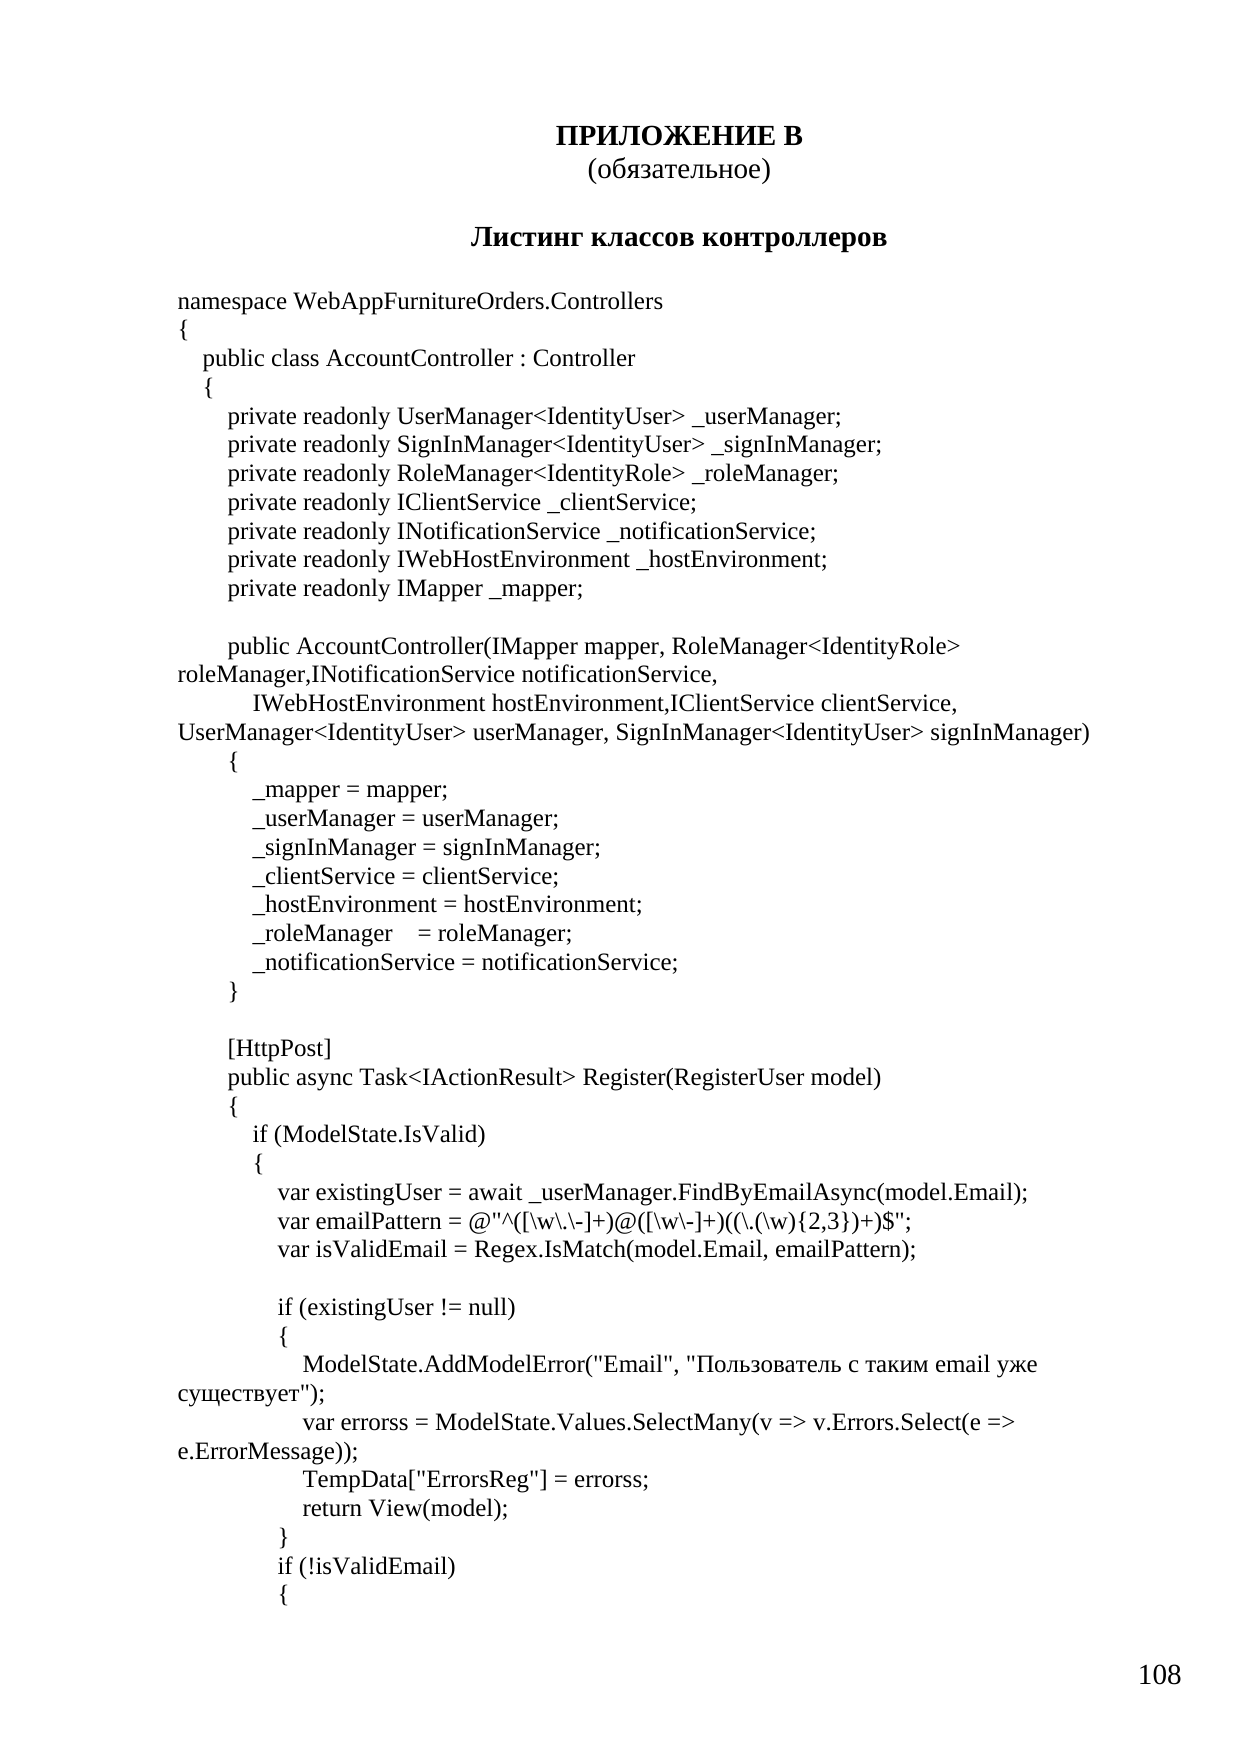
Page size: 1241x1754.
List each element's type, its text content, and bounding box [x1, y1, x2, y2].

text _notificationService = notificationService; [177, 947, 1181, 976]
text [HttpPost] [177, 1033, 1181, 1062]
text { [177, 1091, 1181, 1119]
text { [177, 314, 1181, 343]
text public AccountController(IMapper mapper, RoleManager<IdentityRole> roleManager,INotificationService notificationService, [177, 631, 1181, 688]
text { [177, 1321, 1181, 1349]
text var existingUser = await _userManager.FindByEmailAsync(model.Email); [177, 1177, 1181, 1206]
text private readonly RoleManager<IdentityRole> _roleManager; [177, 458, 1181, 487]
text private readonly SignInManager<IdentityUser> _signInManager; [177, 429, 1181, 458]
text { [177, 372, 1181, 401]
text if (ModelState.IsValid) [177, 1119, 1181, 1148]
text { [177, 746, 1181, 774]
text _userManager = userManager; [177, 803, 1181, 832]
text var emailPattern = @"^([\w\.\-]+)@([\w\-]+)((\.(\w){2,3})+)$"; [177, 1206, 1181, 1234]
text IWebHostEnvironment hostEnvironment,IClientService clientService, UserManager<IdentityUser> userManager, SignInManager<IdentityUser> signInManager) [177, 688, 1181, 746]
text } [177, 1522, 1181, 1551]
list ПРИЛОЖЕНИЕ В [177, 118, 1181, 152]
text namespace WebAppFurnitureOrders.Controllers [177, 286, 1181, 314]
text } [177, 976, 1181, 1004]
text { [177, 1148, 1181, 1177]
text { [177, 1579, 1181, 1608]
text return View(model); [177, 1493, 1181, 1522]
text if (existingUser != null) [177, 1292, 1181, 1321]
text var isValidEmail = Regex.IsMatch(model.Email, emailPattern); [177, 1234, 1181, 1263]
text if (!isValidEmail) [177, 1551, 1181, 1579]
text public async Task<IActionResult> Register(RegisterUser model) [177, 1062, 1181, 1091]
text private readonly IMapper _mapper; [177, 573, 1181, 602]
list (обязательное) [177, 152, 1181, 185]
text ModelState.AddModelError("Email", "Пользователь с таким email уже существует"); [177, 1349, 1181, 1407]
list Листинг классов контроллеров [177, 219, 1181, 252]
text _roleManager = roleManager; [177, 918, 1181, 947]
text private readonly IClientService _clientService; [177, 487, 1181, 516]
text _clientService = clientService; [177, 861, 1181, 889]
text private readonly IWebHostEnvironment _hostEnvironment; [177, 544, 1181, 573]
text _hostEnvironment = hostEnvironment; [177, 889, 1181, 918]
text TempData["ErrorsReg"] = errorss; [177, 1464, 1181, 1493]
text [177, 1407, 1181, 1464]
text _signInManager = signInManager; [177, 832, 1181, 861]
text public class AccountController : Controller [177, 343, 1181, 372]
text private readonly UserManager<IdentityUser> _userManager; [177, 401, 1181, 429]
text _mapper = mapper; [177, 774, 1181, 803]
text private readonly INotificationService _notificationService; [177, 516, 1181, 544]
